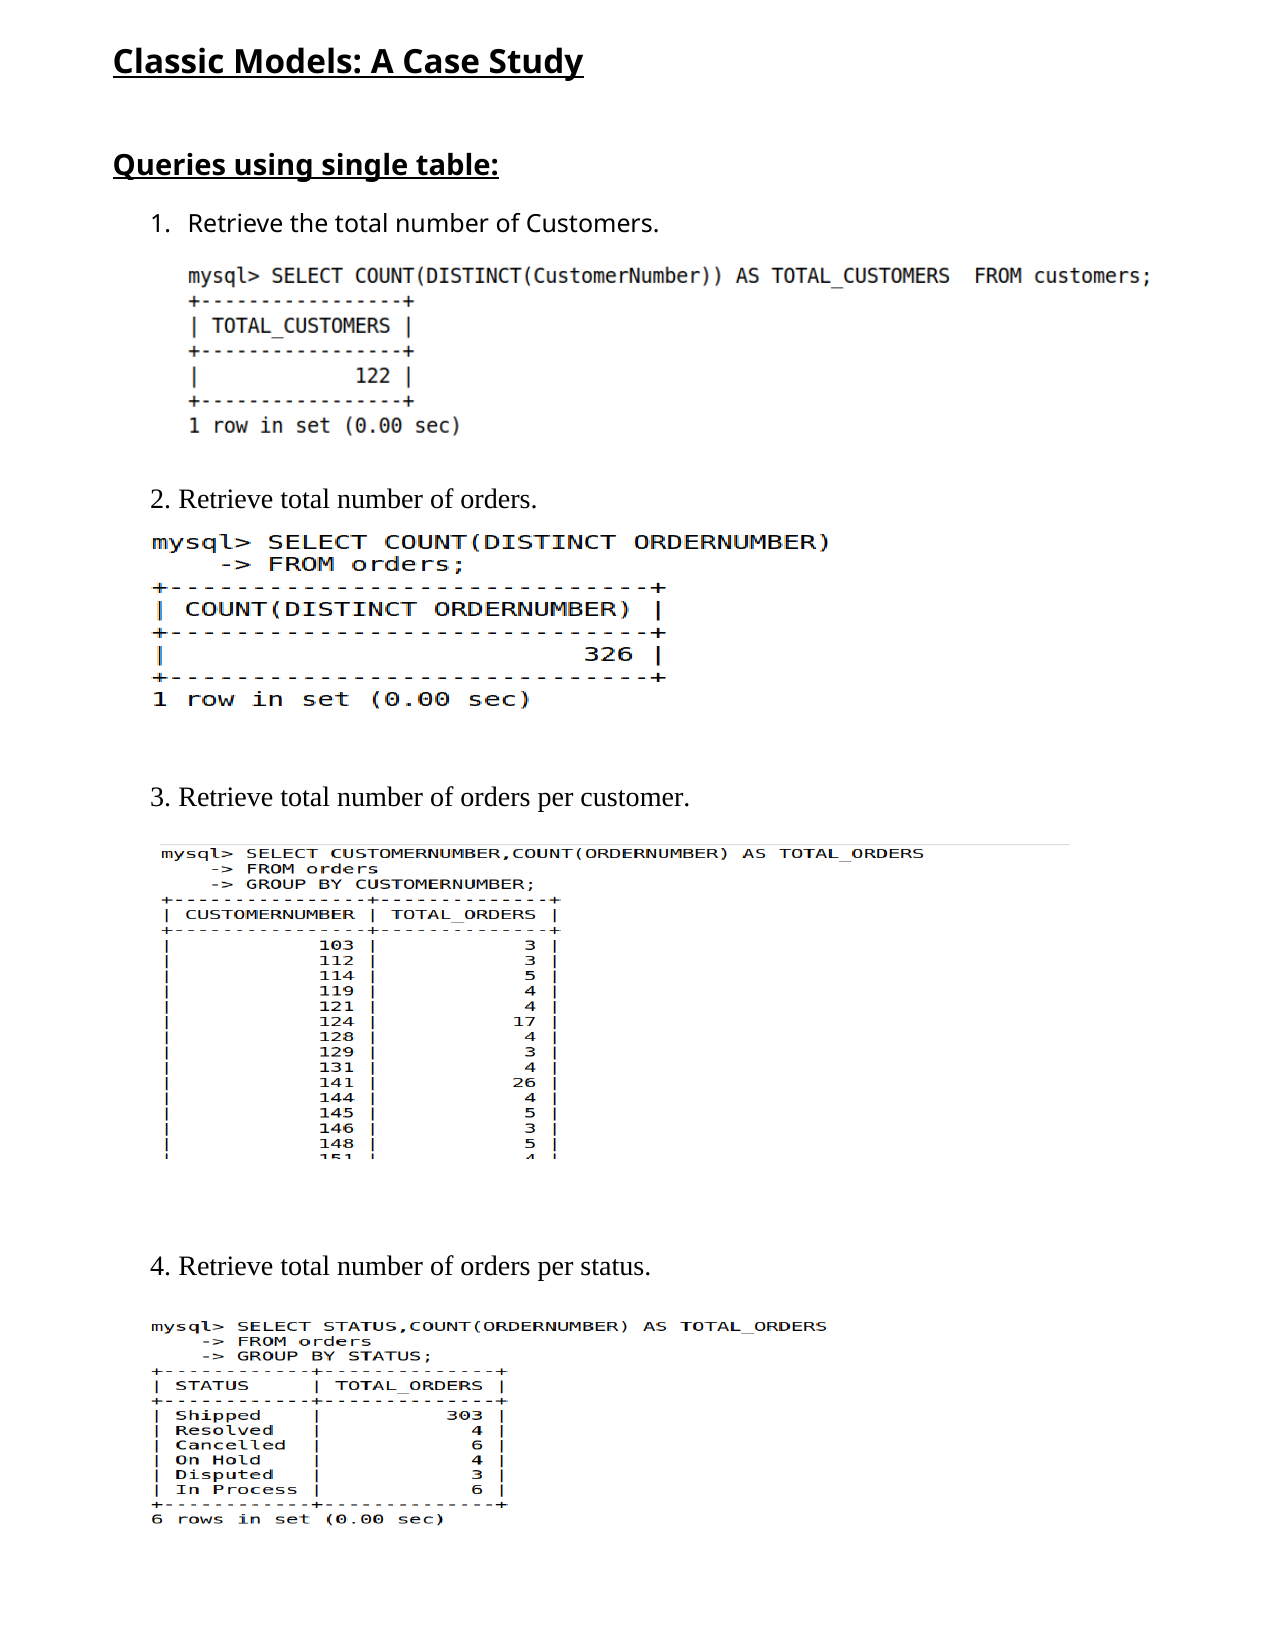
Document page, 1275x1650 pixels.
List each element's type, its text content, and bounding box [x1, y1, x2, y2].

text 4. Retrieve total number of orders per status. [150, 1216, 1162, 1281]
text Classic Models: A Case Study [112, 37, 1162, 122]
text Queries using single table: [112, 144, 1162, 183]
picture [187, 245, 1238, 448]
picture [150, 1310, 1165, 1533]
text 3. Retrieve total number of orders per customer. [150, 780, 1162, 812]
picture [150, 514, 1161, 722]
picture [160, 844, 1070, 1159]
